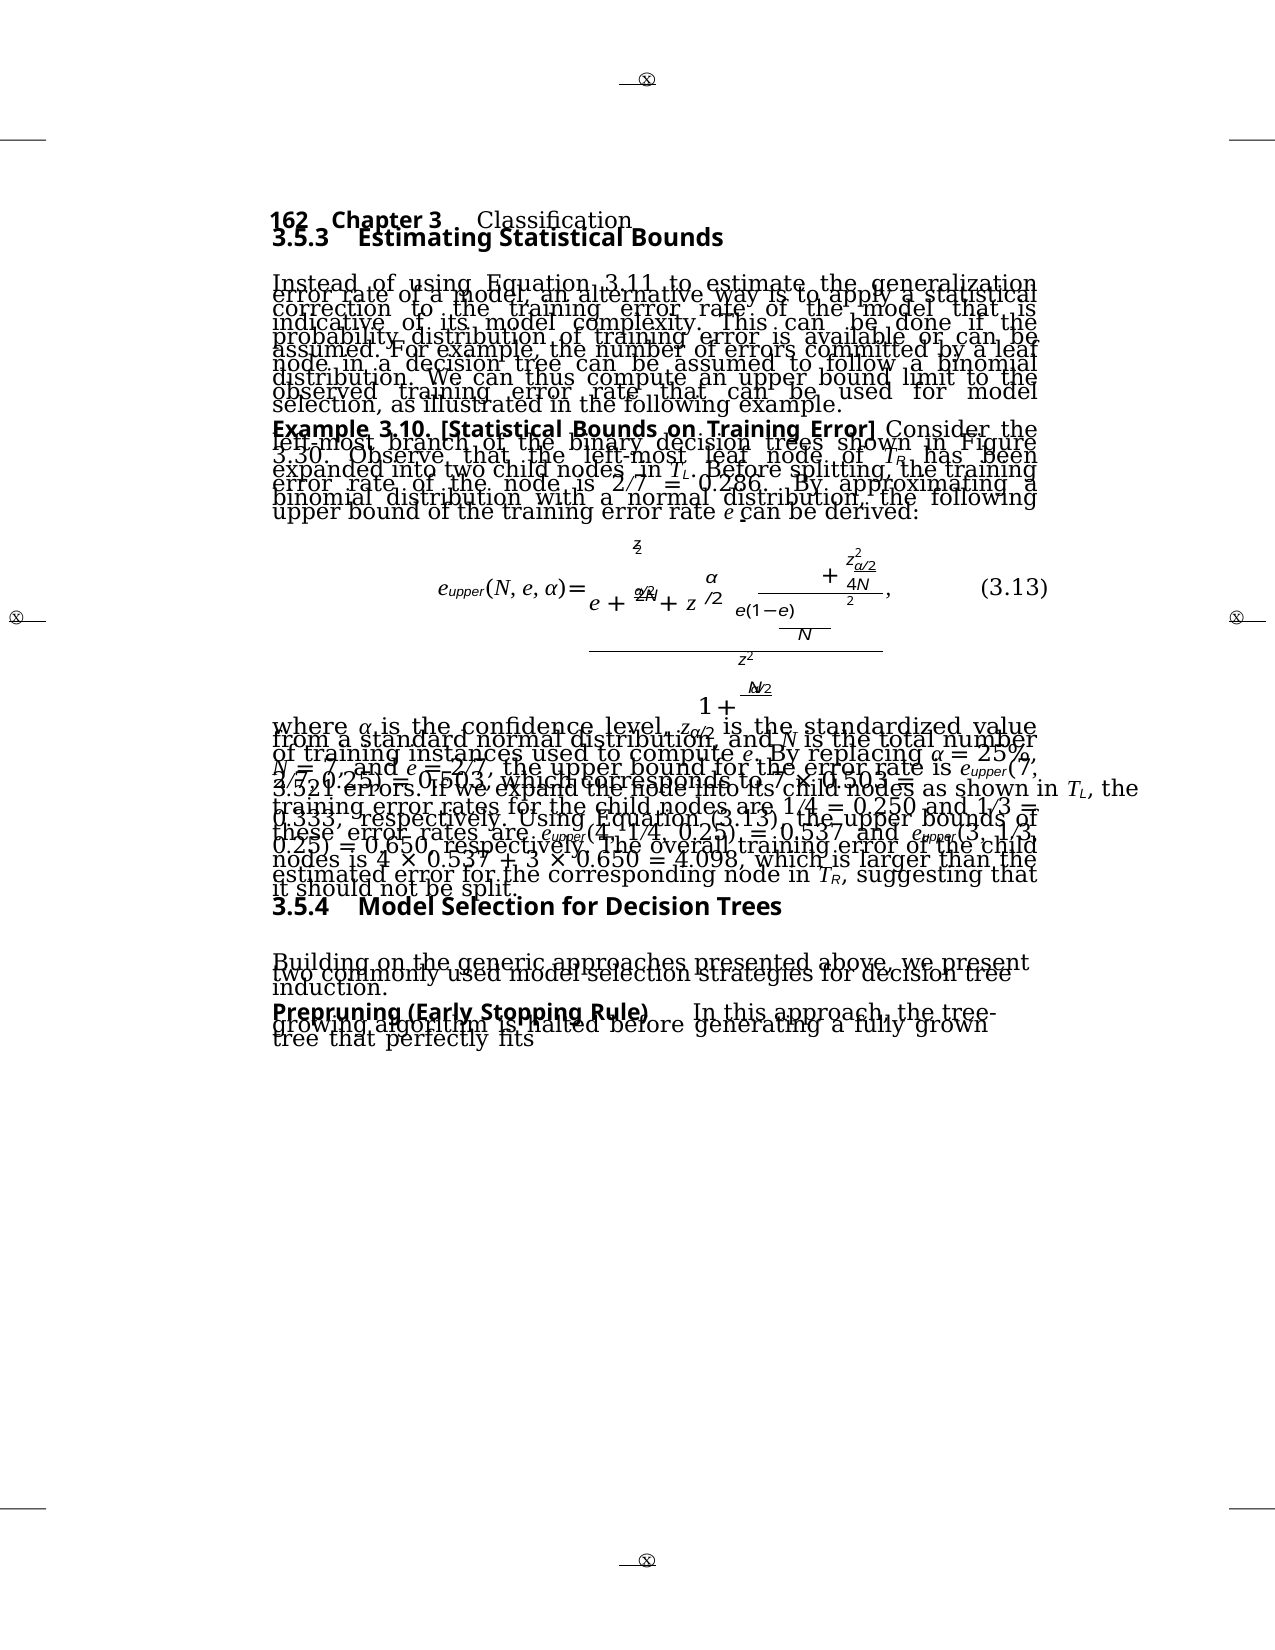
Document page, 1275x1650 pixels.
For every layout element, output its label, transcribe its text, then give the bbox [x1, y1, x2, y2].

text e + α/2 + z [589, 556, 706, 623]
text 162 Chapter 3 Classiﬁcation [269, 173, 1275, 243]
text 2 [854, 545, 879, 560]
text z2 [738, 649, 813, 664]
text eupper(N, e, α)= [0, 524, 586, 613]
text z 2 [628, 535, 648, 556]
text training error rates for the child nodes are 1/4 = 0.250 and 1/3 = 0.333, respectively. Using Equation (3.13), the upper bounds of these error rates are eupper(4, 1/4, 0.25) = 0.537 and eupper(3, 1/3, 0.25) = 0.650, respectively. The overall training error of the child nodes is 4 × 0.537 + 3 × 0.650 = 4.098, which is larger than the estimated error for the corresponding node in TR, suggesting that it should not be split. [272, 803, 1038, 901]
text Instead of using Equation 3.11 to estimate the generalization error rate of a model, an alternative way is to apply a statistical correction to the training error rate of the model that is indicative of its model complexity. This can be done if the probability distribution of training error is available or can be assumed. For example, the number of errors committed by a leaf node in a decision tree can be assumed to follow a binomial distribution. We can thus compute an upper bound limit to the observed training error rate that can be used for model selection, as illustrated in the following example. [272, 280, 1038, 418]
text Example 3.10. [Statistical Bounds on Training Error] Consider the left-most branch of the binary decision trees shown in Figure 3.30. Observe that the left-most leaf node of TR has been expanded into two child nodes in TL. Before splitting, the training error rate of the node is 2/7 = 0.286. By approximating a binomial distribution with a normal distribution, the following upper bound of the training error rate e can be derived: [272, 425, 1038, 524]
text where α is the conﬁdence level, zα/2 is the standardized value from a standard normal distribution, and N is the total number of training instances used to compute e. By replacing α = 25%, N = 7, and e = 2/7, the upper bound for the error rate is eupper(7, 2/7, 0.25) = 0.503, which corresponds to 7 × 0.503 = [272, 722, 1038, 794]
text α/2 [707, 568, 734, 610]
text , (3.13) [885, 524, 1275, 613]
text Prepruning (Early Stopping Rule) In this approach, the tree-growing algorithm is halted before generating a fully grown tree that perfectly ﬁts [272, 1008, 1038, 1051]
text α/2 [854, 560, 879, 573]
text 1+ α/2 [211, 664, 1258, 701]
text Building on the generic approaches presented above, we present two commonly used model selection strategies for decision tree induction. [272, 959, 1039, 1000]
text 4N 2 [846, 573, 879, 617]
text . e(1−e) [736, 524, 813, 627]
subtitle Model Selection for Decision Trees [272, 905, 1275, 918]
